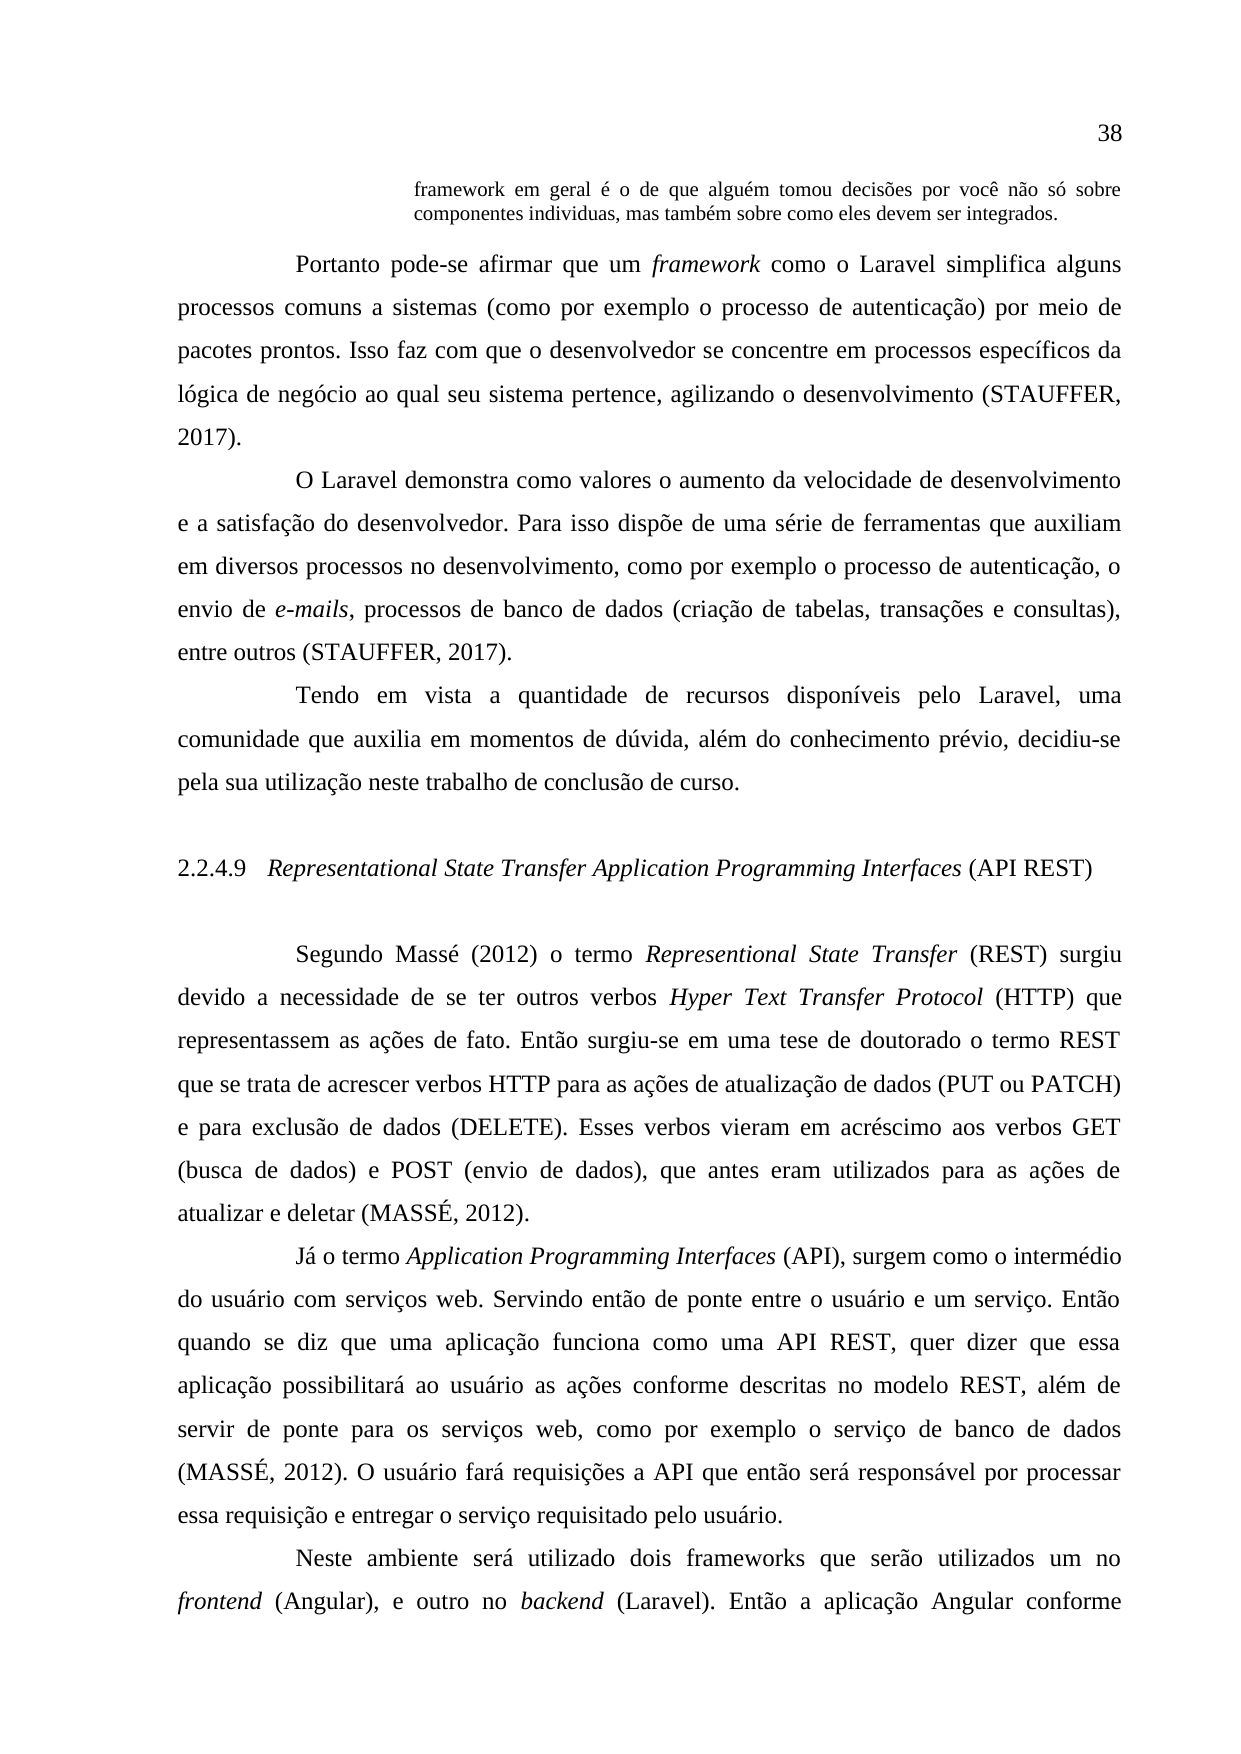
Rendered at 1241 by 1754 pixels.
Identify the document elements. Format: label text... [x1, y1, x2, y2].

text Tendo em vista a quantidade de recursos disponíveis pelo Laravel, uma comunidade que auxilia em momentos de dúvida, além do conhecimento prévio, decidiu-se pela sua utilização neste trabalho de conclusão de curso. [177, 681, 1122, 796]
text O Laravel demonstra como valores o aumento da velocidade de desenvolvimento e a satisfação do desenvolvedor. Para isso dispõe de uma série de ferramentas que auxiliam em diversos processos no desenvolvimento, como por exemplo o processo de autenticação, o envio de e-mails, processos de banco de dados (criação de tabelas, transações e consultas), entre outros (STAUFFER, 2017). [177, 465, 1122, 666]
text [413, 177, 1122, 225]
text Portanto pode-se afirmar que um framework como o Laravel simplifica alguns processos comuns a sistemas (como por exemplo o processo de autenticação) por meio de pacotes prontos. Isso faz com que o desenvolvedor se concentre em processos específicos da lógica de negócio ao qual seu sistema pertence, agilizando o desenvolvimento (STAUFFER, 2017). [177, 249, 1122, 451]
